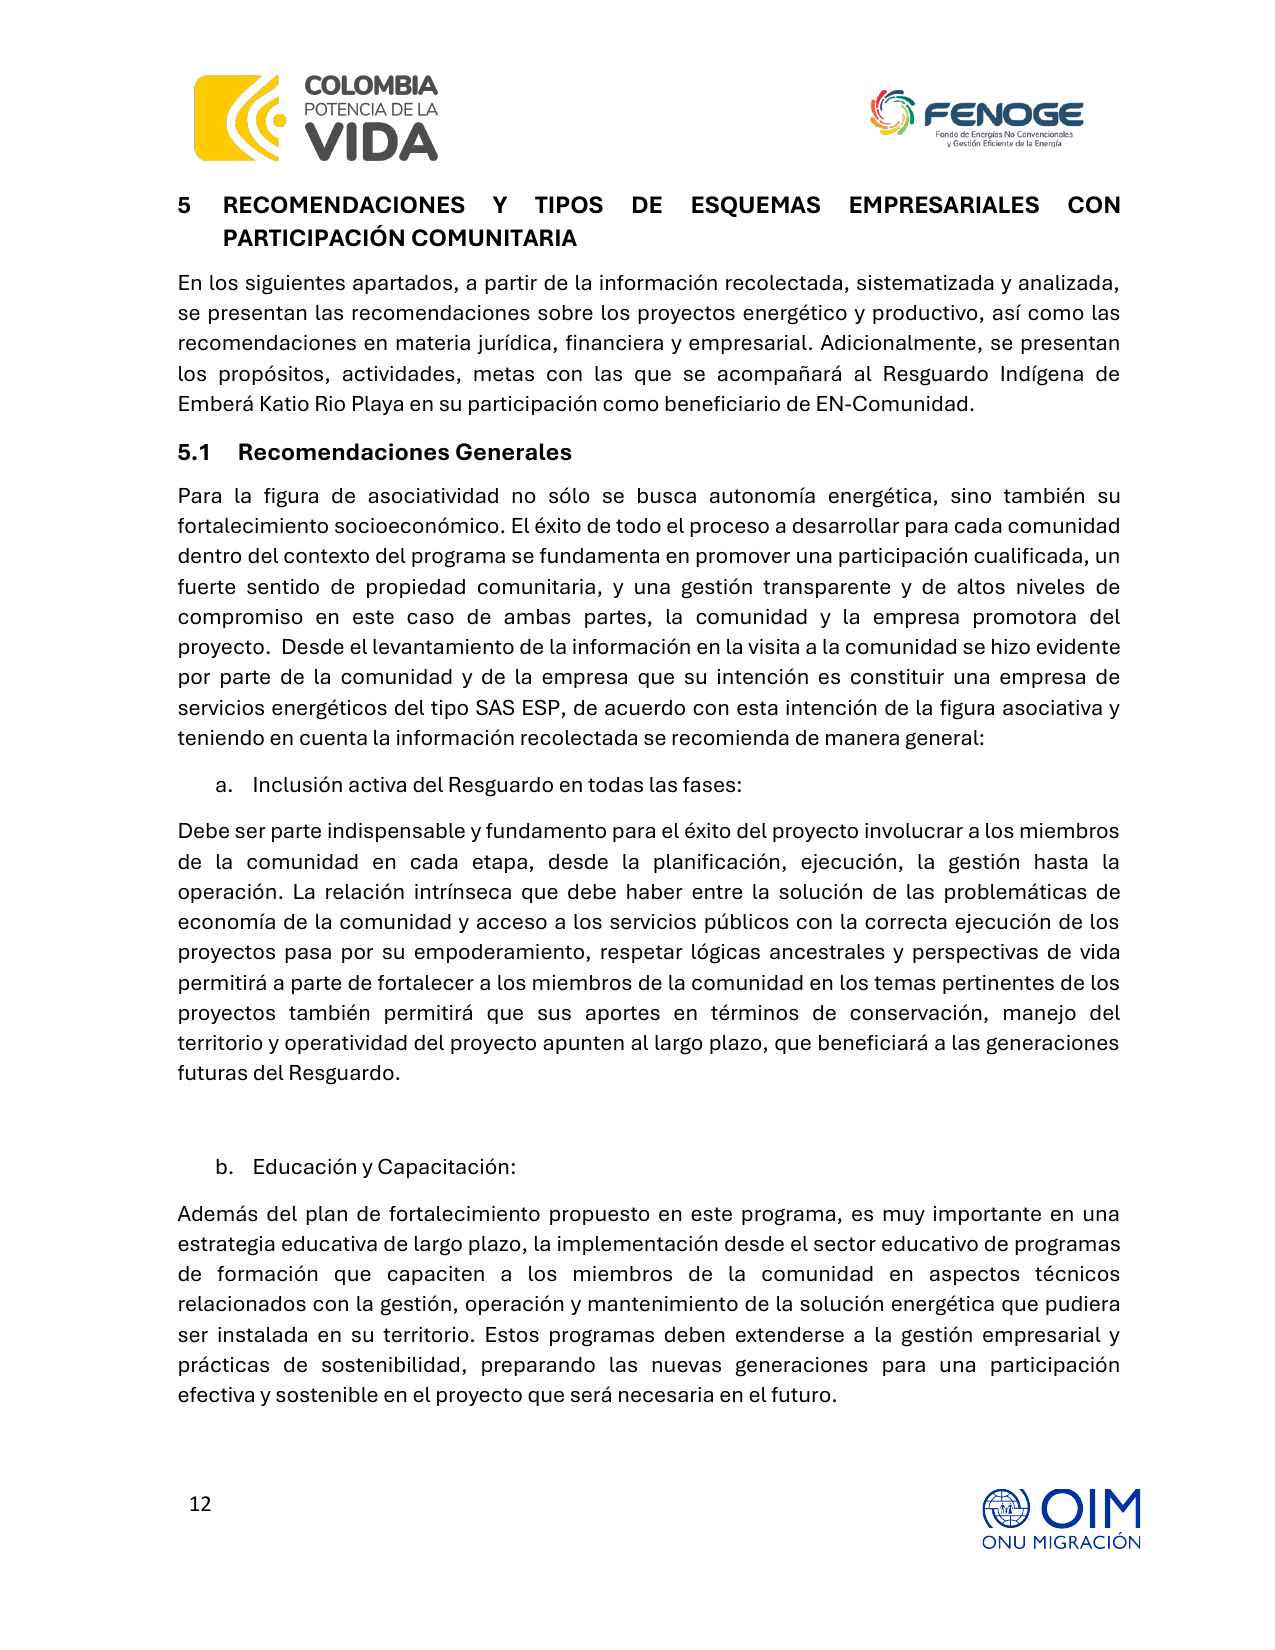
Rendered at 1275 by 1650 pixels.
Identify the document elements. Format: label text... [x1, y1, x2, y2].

text Para la figura de asociatividad no sólo se busca autonomía energética, sino también su fortalecimiento socioeconómico. El éxito de todo el proceso a desarrollar para cada comunidad dentro del contexto del programa se fundamenta en promover una participación cualificada, un fuerte sentido de propiedad comunitaria, y una gestión transparente y de altos niveles de compromiso en este caso de ambas partes, la comunidad y la empresa promotora del proyecto. Desde el levantamiento de la información en la visita a la comunidad se hizo evidente por parte de la comunidad y de la empresa que su intención es constituir una empresa de servicios energéticos del tipo SAS ESP, de acuerdo con esta intención de la figura asociativa y teniendo en cuenta la información recolectada se recomienda de manera general: [177, 482, 1122, 752]
picture [982, 1489, 1141, 1549]
text En los siguientes apartados, a partir de la información recolectada, sistematizada y analizada, se presentan las recomendaciones sobre los proyectos energético y productivo, así como las recomendaciones en materia jurídica, financiera y empresarial. Adicionalmente, se presentan los propósitos, actividades, metas con las que se acompañará al Resguardo Indígena de Emberá Katio Rio Playa en su participación como beneficiario de EN-Comunidad. [177, 269, 1122, 418]
text Además del plan de fortalecimiento propuesto en este programa, es muy importante en una estrategia educativa de largo plazo, la implementación desde el sector educativo de programas de formación que capaciten a los miembros de la comunidad en aspectos técnicos relacionados con la gestión, operación y mantenimiento de la solución energética que pudiera ser instalada en su territorio. Estos programas deben extenderse a la gestión empresarial y prácticas de sostenibilidad, preparando las nuevas generaciones para una participación efectiva y sostenible en el proyecto que será necesaria en el futuro. [177, 1199, 1122, 1409]
picture [869, 88, 1086, 148]
list Educación y Capacitación: [215, 1153, 1122, 1181]
list Inclusión activa del Resguardo en todas las fases: [215, 770, 1122, 798]
picture [188, 73, 444, 163]
subtitle Recomendaciones Generales [177, 436, 1122, 467]
text Debe ser parte indispensable y fundamento para el éxito del proyecto involucrar a los miembros de la comunidad en cada etapa, desde la planificación, ejecución, la gestión hasta la operación. La relación intrínseca que debe haber entre la solución de las problemáticas de economía de la comunidad y acceso a los servicios públicos con la correcta ejecución de los proyectos pasa por su empoderamiento, respetar lógicas ancestrales y perspectivas de vida permitirá a parte de fortalecer a los miembros de la comunidad en los temas pertinentes de los proyectos también permitirá que sus aportes en términos de conservación, manejo del territorio y operatividad del proyecto apunten al largo plazo, que beneficiará a las generaciones futuras del Resguardo. [177, 817, 1122, 1087]
subtitle RECOMENDACIONES Y TIPOS DE ESQUEMAS EMPRESARIALES CON PARTICIPACIÓN COMUNITARIA [177, 190, 1122, 254]
